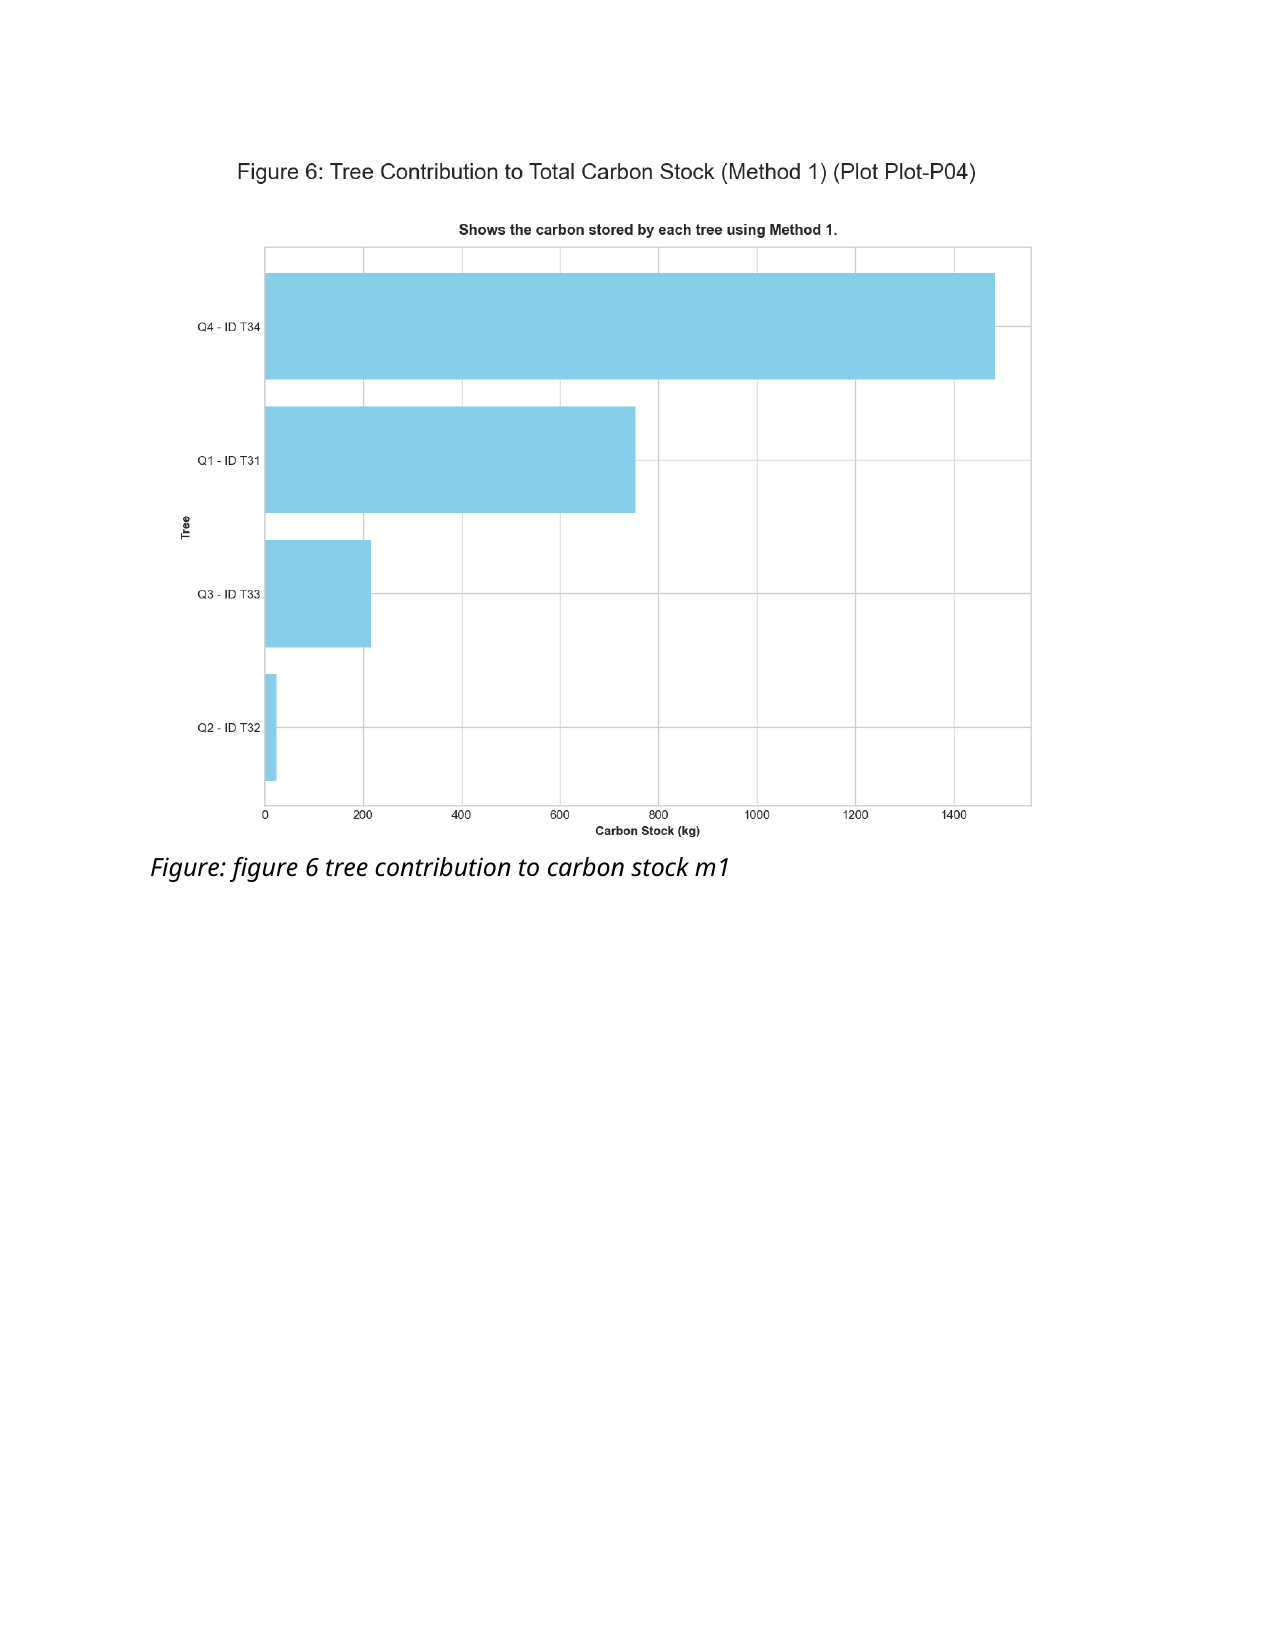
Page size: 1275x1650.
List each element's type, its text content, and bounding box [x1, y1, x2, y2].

picture [168, 150, 1044, 850]
